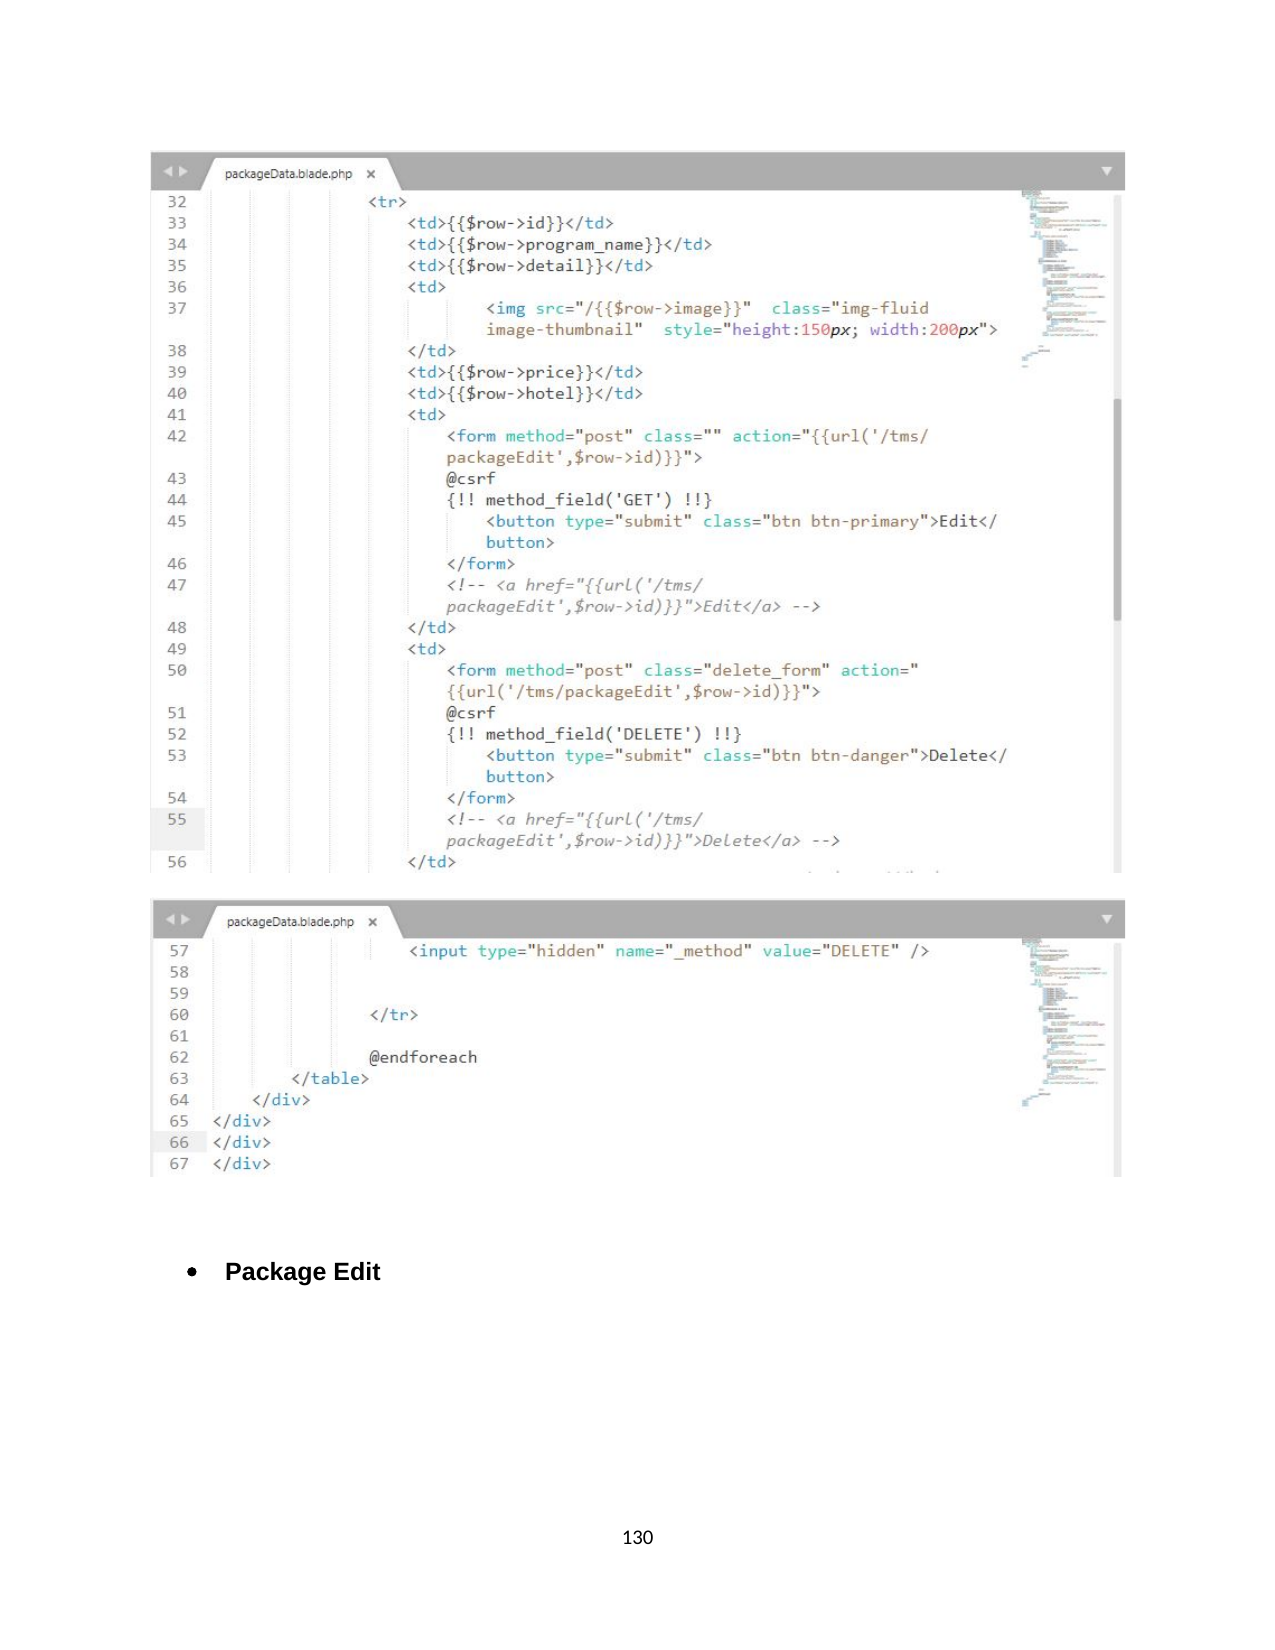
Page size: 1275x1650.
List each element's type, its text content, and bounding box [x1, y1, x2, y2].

list Package Edit [187, 1257, 1125, 1286]
picture [150, 897, 1125, 1177]
picture [150, 150, 1125, 873]
